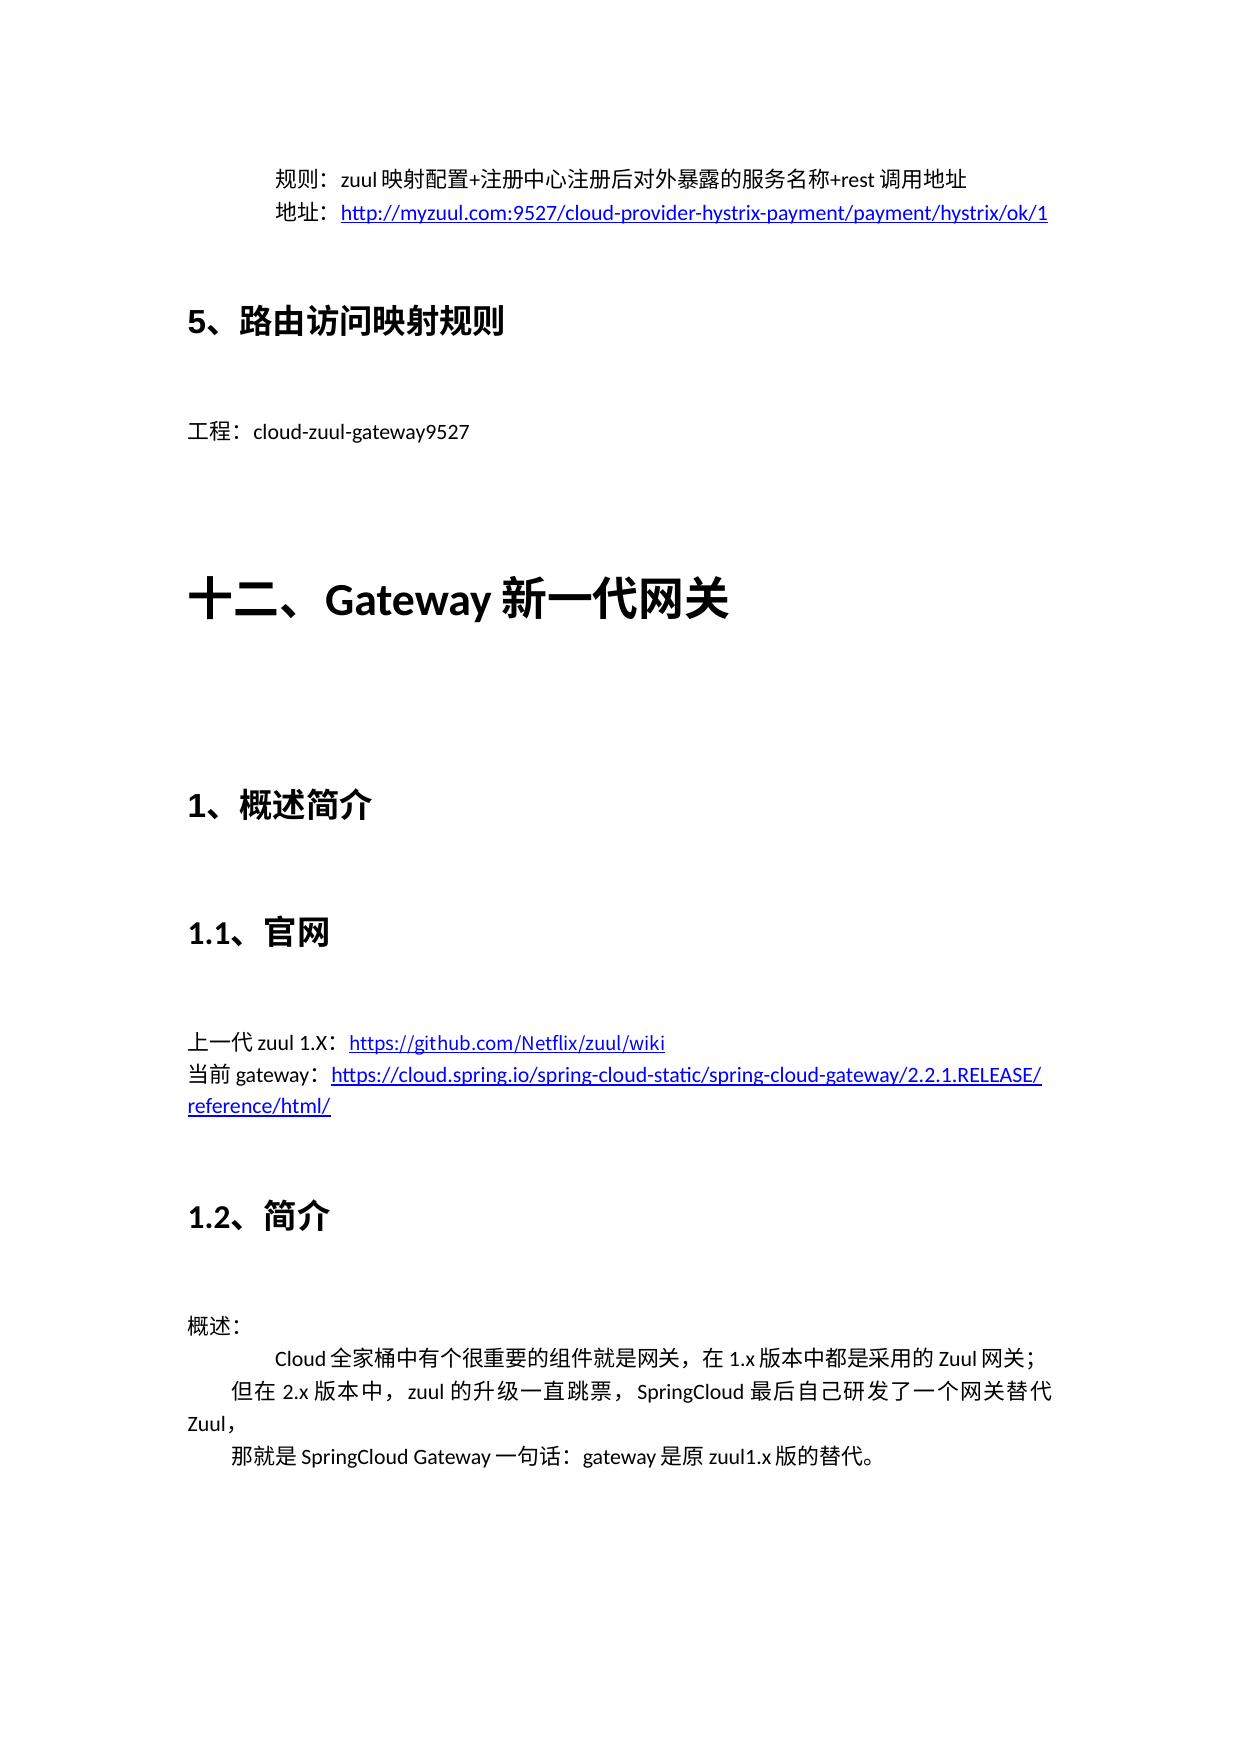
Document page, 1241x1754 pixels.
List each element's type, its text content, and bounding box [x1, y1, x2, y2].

text 但在2.x版本中，zuul的升级一直跳票，SpringCloud最后自己研发了一个网关替代Zuul， [187, 1373, 1053, 1438]
list 规则：zuul映射配置+注册中心注册后对外暴露的服务名称+rest调用地址 [231, 162, 1053, 194]
text 当前gateway：https://cloud.spring.io/spring-cloud-static/spring-cloud-gateway/2.2.1.RELEASE/reference/html/ [187, 1057, 1053, 1122]
text 那就是SpringCloud Gateway一句话：gateway是原zuul1.x版的替代。 [187, 1438, 1053, 1471]
text 概述： [187, 1308, 1053, 1341]
subtitle 十二、Gateway新一代网关 [187, 546, 1053, 644]
text Cloud全家桶中有个很重要的组件就是网关，在1.x版本中都是采用的Zuul网关； [187, 1341, 1053, 1373]
text 上一代zuul 1.X：https://github.com/Netflix/zuul/wiki [187, 1024, 1053, 1057]
subtitle 1.1、官网 [187, 898, 1053, 963]
subtitle 1.2、简介 [187, 1182, 1053, 1247]
subtitle 1、概述简介 [187, 771, 1053, 836]
list 地址：http://myzuul.com:9527/cloud-provider-hystrix-payment/payment/hystrix/ok/1 [231, 194, 1053, 227]
subtitle 5、路由访问映射规则 [187, 287, 1053, 352]
text 工程：cloud-zuul-gateway9527 [187, 413, 1053, 446]
